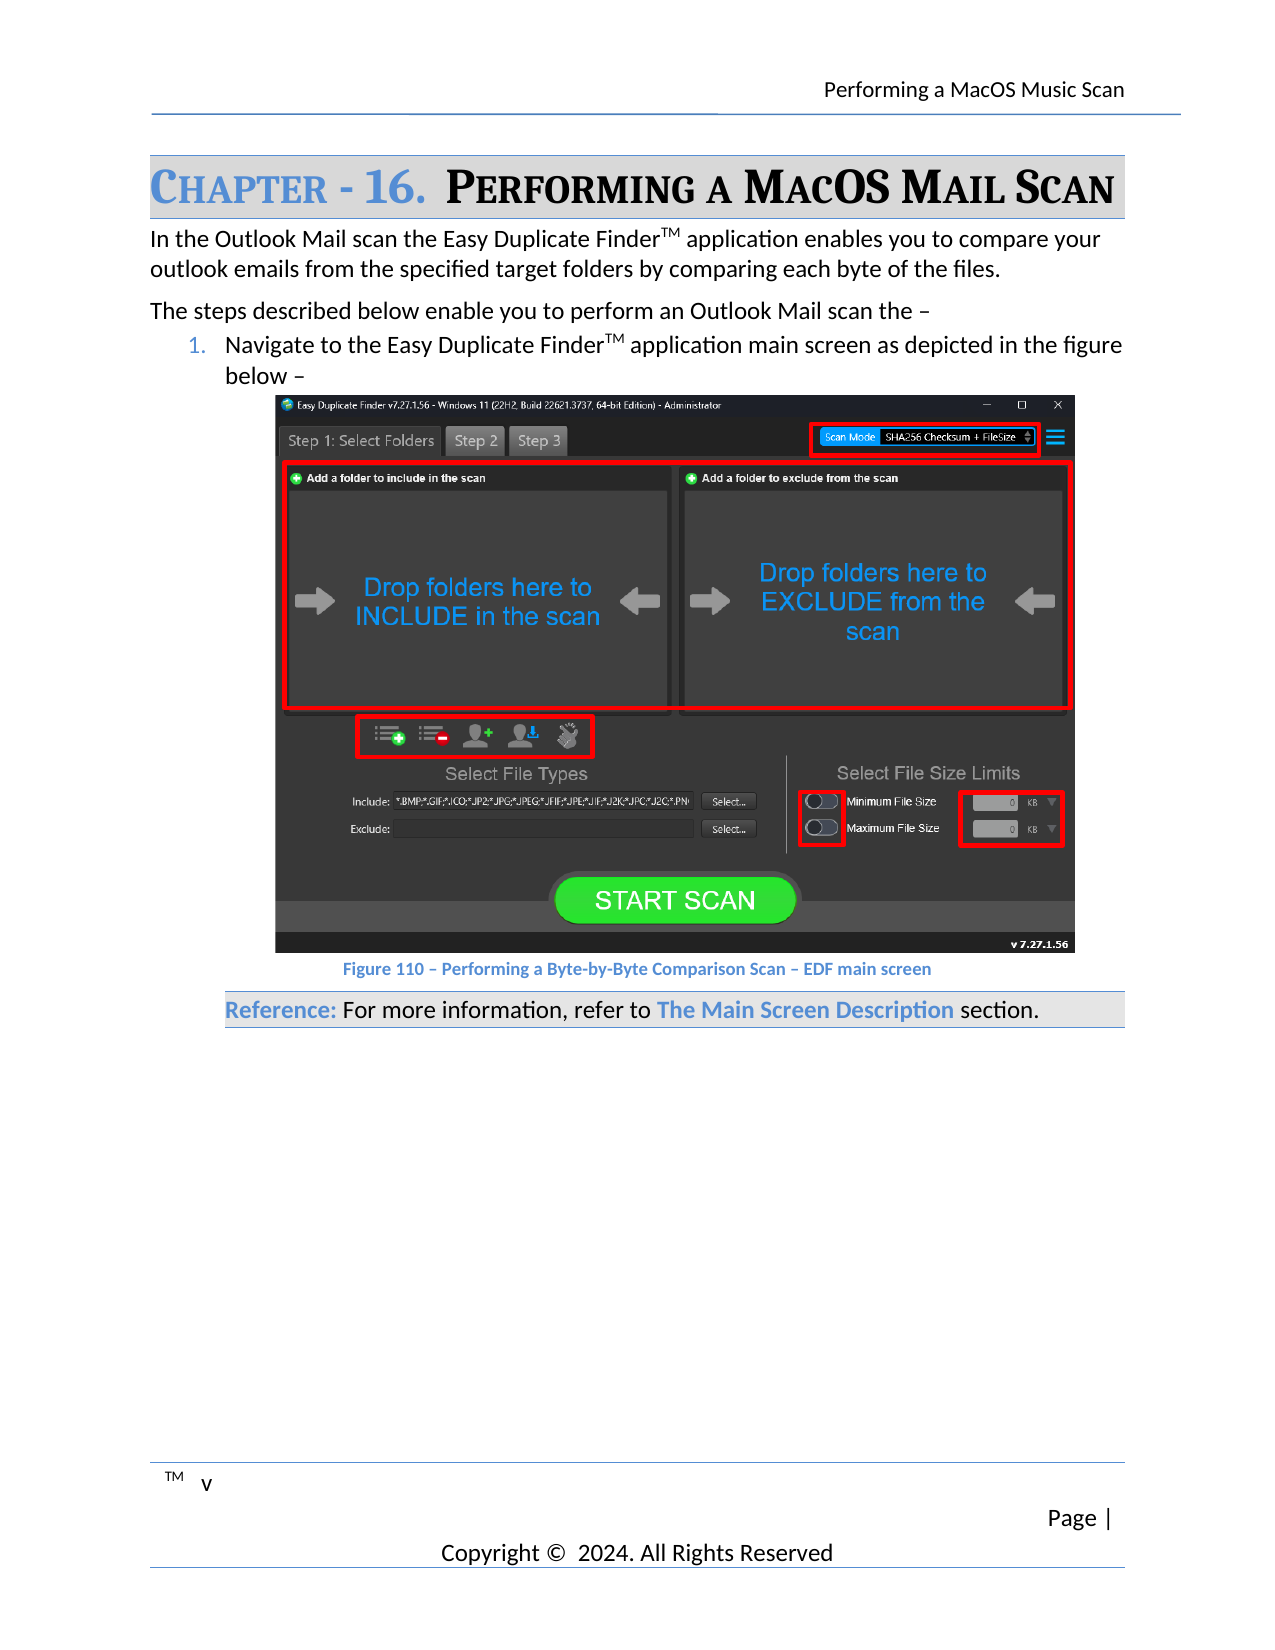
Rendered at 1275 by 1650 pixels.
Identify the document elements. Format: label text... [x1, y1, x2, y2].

text The steps described below enable you to perform an Outlook Mail scan the – [150, 295, 1125, 326]
list Navigate to the Easy Duplicate FinderTM application main screen as depicted in the figure below – [187, 330, 1125, 391]
subtitle Performing a MacOS Mail Scan [150, 156, 1125, 218]
text Reference: For more information, refer to The Main Screen Description section. [225, 992, 1125, 1027]
text Figure 110 – Performing a Byte-by-Byte Comparison Scan – EDF main screen [150, 957, 1125, 980]
picture [275, 395, 1075, 953]
text In the Outlook Mail scan the Easy Duplicate FinderTM application enables you to compare your outlook emails from the specified target folders by comparing each byte of the files. [150, 223, 1125, 284]
